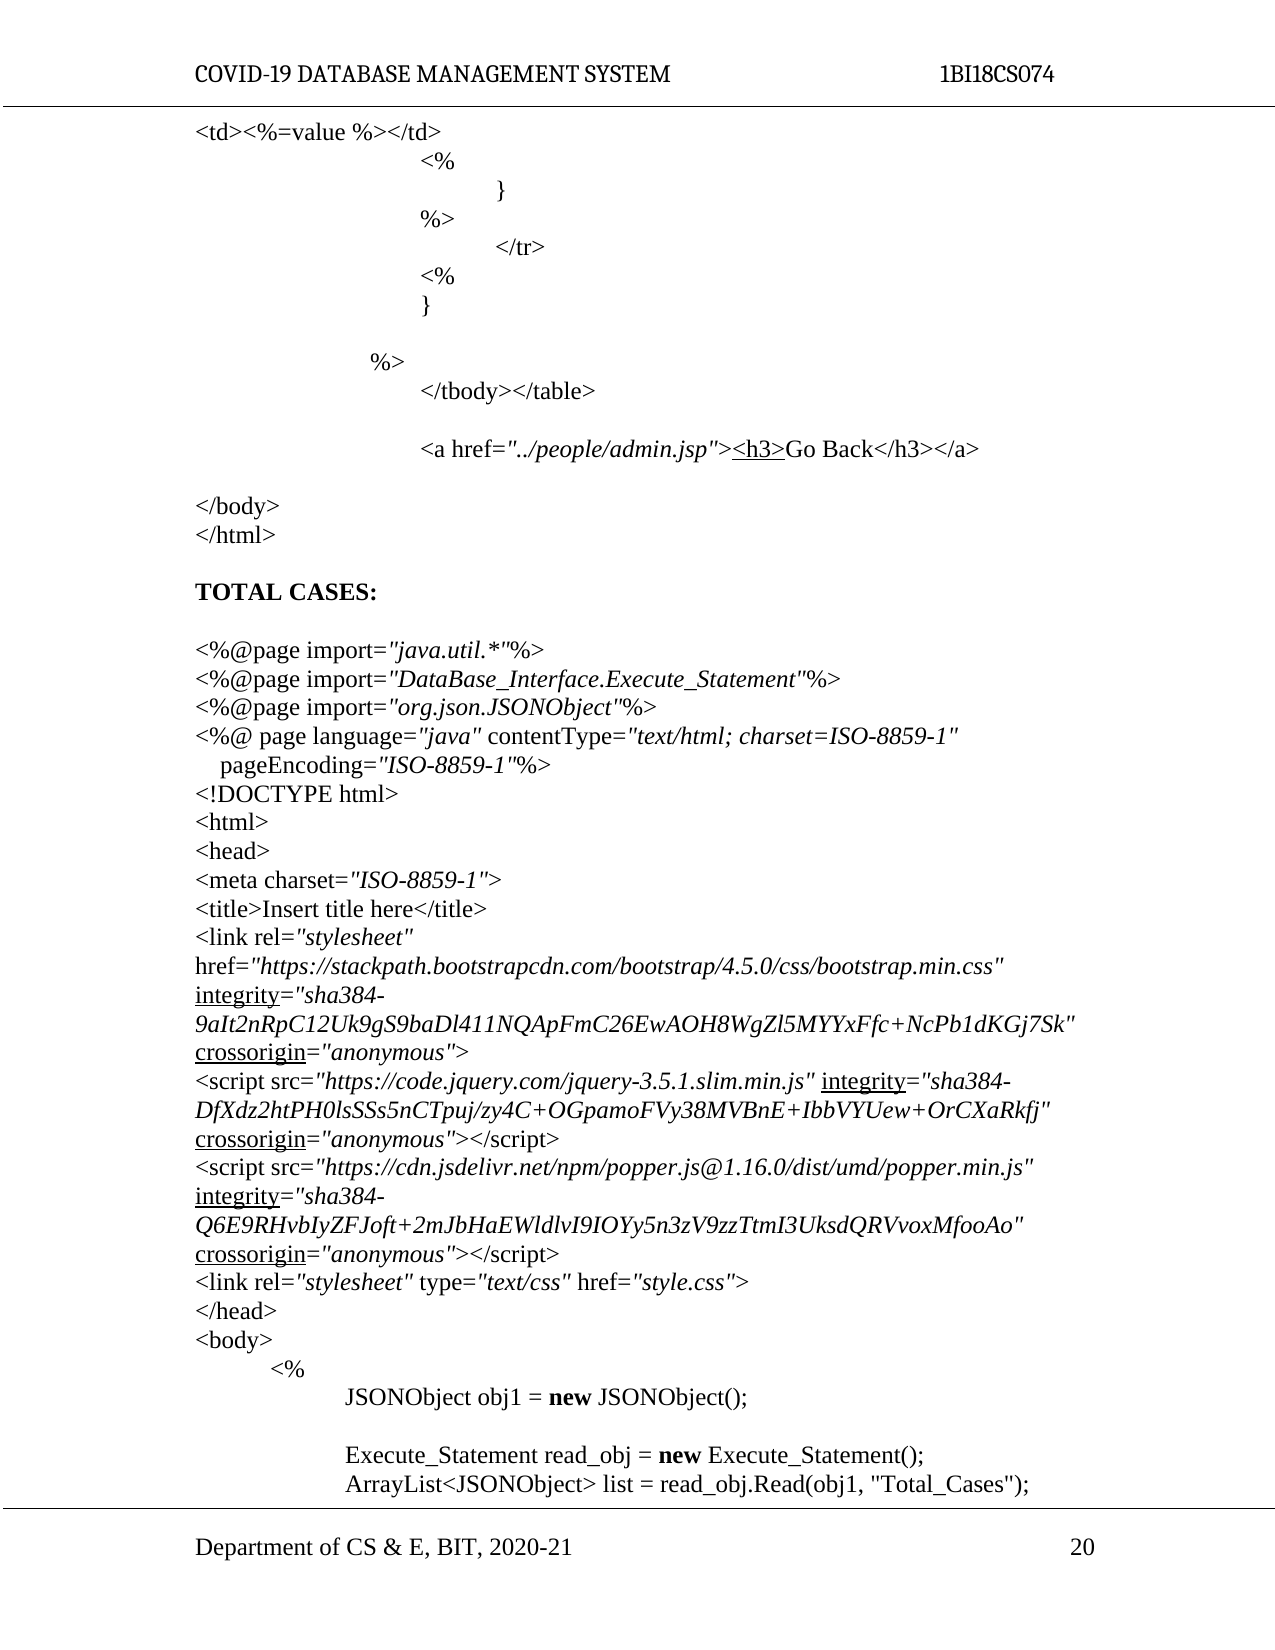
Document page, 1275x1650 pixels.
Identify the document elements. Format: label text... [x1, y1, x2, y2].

text <%@page import="org.json.JSONObject"%> [195, 692, 1125, 721]
text <head> [195, 836, 1125, 865]
text </tbody></table> [195, 376, 1125, 405]
text pageEncoding="ISO-8859-1"%> [195, 750, 1125, 779]
text </tr> [195, 232, 1125, 261]
text %> [195, 347, 1125, 376]
text </html> [195, 520, 1125, 549]
text %> [195, 204, 1125, 232]
text <script src="https://code.jquery.com/jquery-3.5.1.slim.min.js" integrity="sha384-DfXdz2htPH0lsSSs5nCTpuj/zy4C+OGpamoFVy38MVBnE+IbbVYUew+OrCXaRkfj" crossorigin="anonymous"></script> [195, 1066, 1125, 1152]
text <% [195, 1354, 1125, 1382]
text <!DOCTYPE html> [195, 779, 1125, 807]
text JSONObject obj1 = new JSONObject(); [195, 1382, 1125, 1411]
text } [195, 290, 1125, 319]
text </body> [195, 491, 1125, 520]
text <html> [195, 807, 1125, 836]
text <meta charset="ISO-8859-1"> [195, 865, 1125, 894]
text <body> [195, 1325, 1125, 1354]
text <% [195, 146, 1125, 175]
text <link rel="stylesheet" href="https://stackpath.bootstrapcdn.com/bootstrap/4.5.0/css/bootstrap.min.css" integrity="sha384-9aIt2nRpC12Uk9gS9baDl411NQApFmC26EwAOH8WgZl5MYYxFfc+NcPb1dKGj7Sk" crossorigin="anonymous"> [195, 922, 1125, 1066]
text </head> [195, 1296, 1125, 1325]
text } [195, 175, 1125, 204]
text <% [195, 261, 1125, 290]
text <title>Insert title here</title> [195, 894, 1125, 922]
text <%@page import="java.util.*"%> [195, 635, 1125, 664]
text <%@page import="DataBase_Interface.Execute_Statement"%> [195, 664, 1125, 692]
text TOTAL CASES: [195, 577, 1125, 606]
text <link rel="stylesheet" type="text/css" href="style.css"> [195, 1267, 1125, 1296]
text <%@ page language="java" contentType="text/html; charset=ISO-8859-1" [195, 721, 1125, 750]
text <td><%=value %></td> [195, 117, 1125, 146]
text ArrayList<JSONObject> list = read_obj.Read(obj1, "Total_Cases"); [195, 1469, 1125, 1497]
text <script src="https://cdn.jsdelivr.net/npm/popper.js@1.16.0/dist/umd/popper.min.js" integrity="sha384-Q6E9RHvbIyZFJoft+2mJbHaEWldlvI9IOYy5n3zV9zzTtmI3UksdQRVvoxMfooAo" crossorigin="anonymous"></script> [195, 1152, 1125, 1267]
text <a href="../people/admin.jsp"><h3>Go Back</h3></a> [195, 434, 1125, 462]
text Execute_Statement read_obj = new Execute_Statement(); [195, 1440, 1125, 1469]
